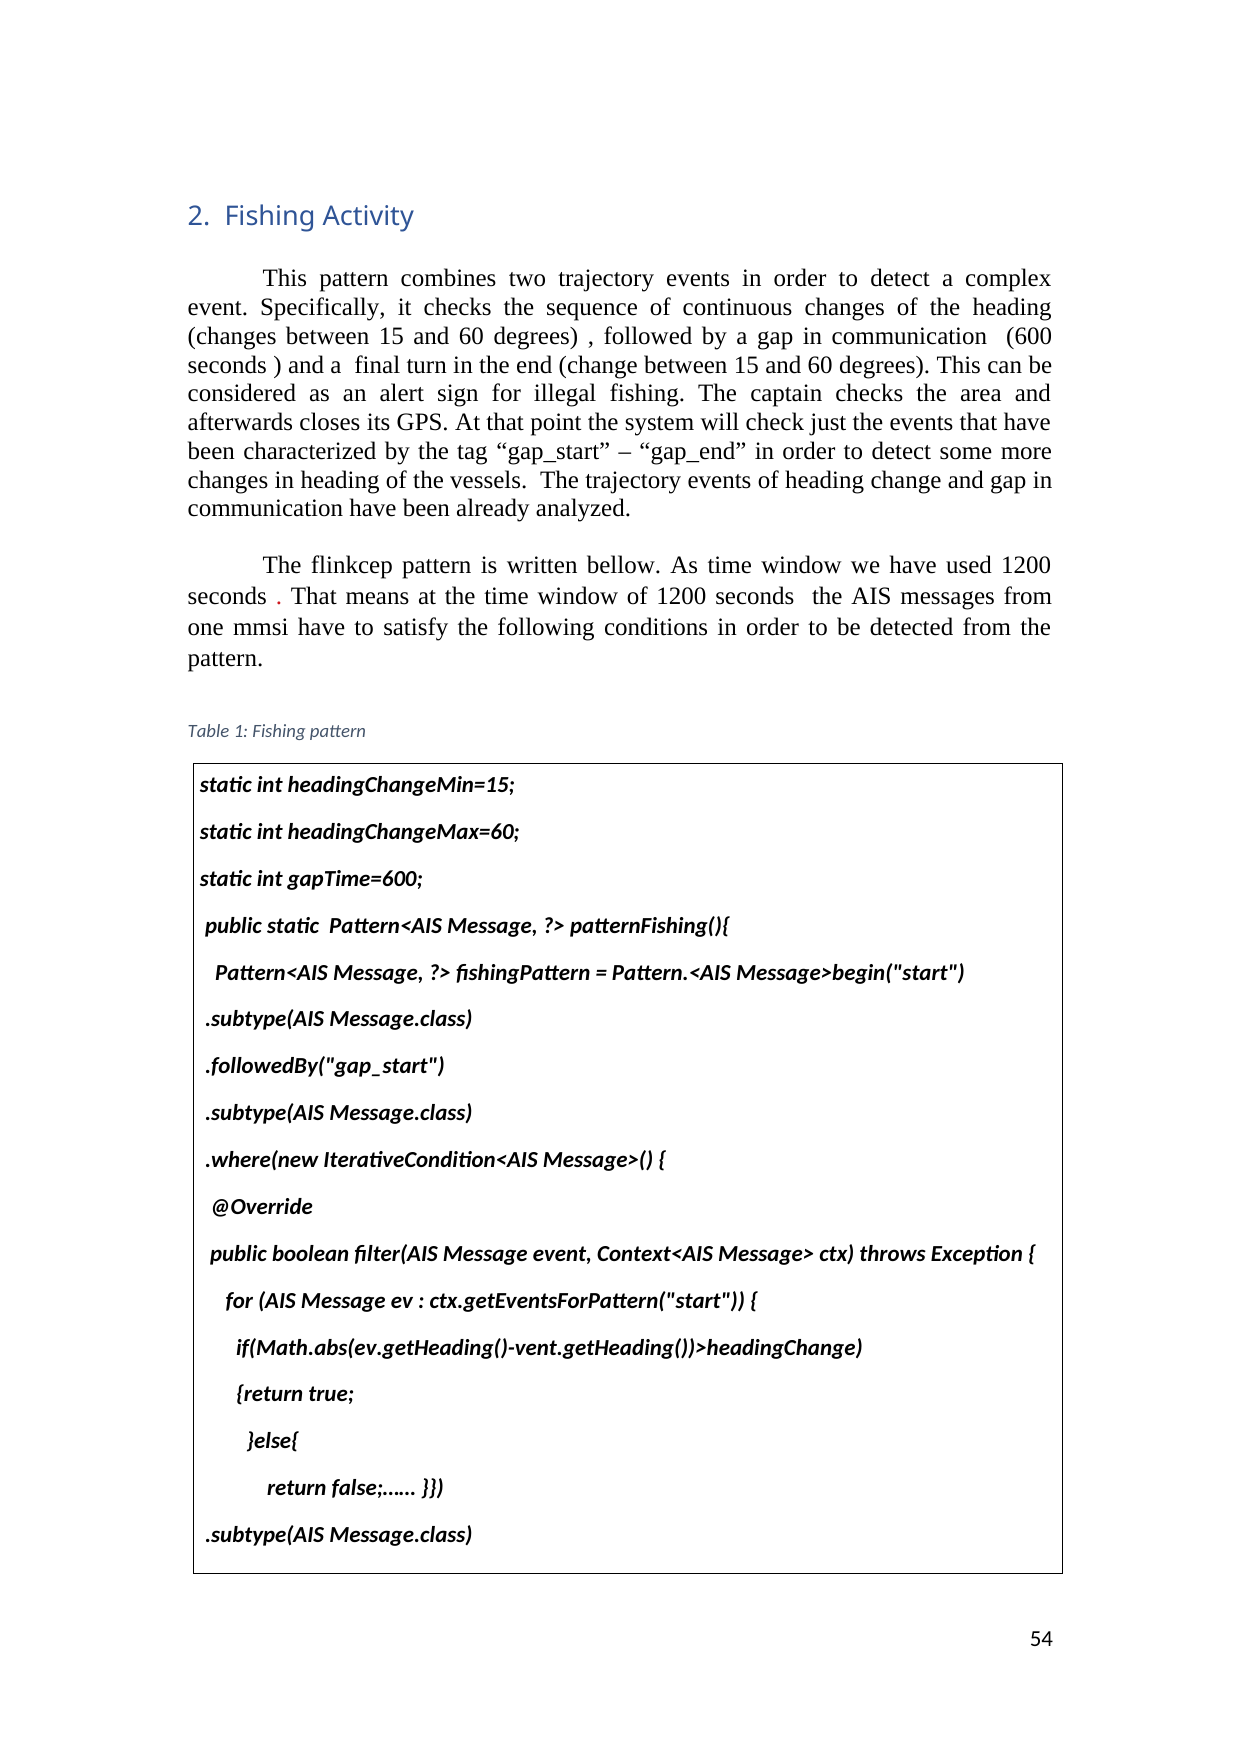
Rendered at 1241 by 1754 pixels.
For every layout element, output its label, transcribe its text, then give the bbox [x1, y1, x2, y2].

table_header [194, 764, 1062, 1573]
text The flinkcep pattern is written bellow. As time window we have used 1200 seconds . That means at the time window of 1200 seconds the AIS messages from one mmsi have to satisfy the following conditions in order to be detected from the pattern. [187, 550, 1053, 672]
subtitle 2. Fishing Activity [187, 197, 1053, 234]
text This pattern combines two trajectory events in order to detect a complex event. Specifically, it checks the sequence of continuous changes of the heading (changes between 15 and 60 degrees) , followed by a gap in communication (600 seconds ) and a final turn in the end (change between 15 and 60 degrees). This can be considered as an alert sign for illegal fishing. The captain checks the area and afterwards closes its GPS. At that point the system will check just the events that have been characterized by the tag “gap_start” – “gap_end” in order to detect some more changes in heading of the vessels. The trajectory events of heading change and gap in communication have been already analyzed. [187, 263, 1053, 522]
text Table 9: Fishing pattern [187, 719, 1053, 742]
